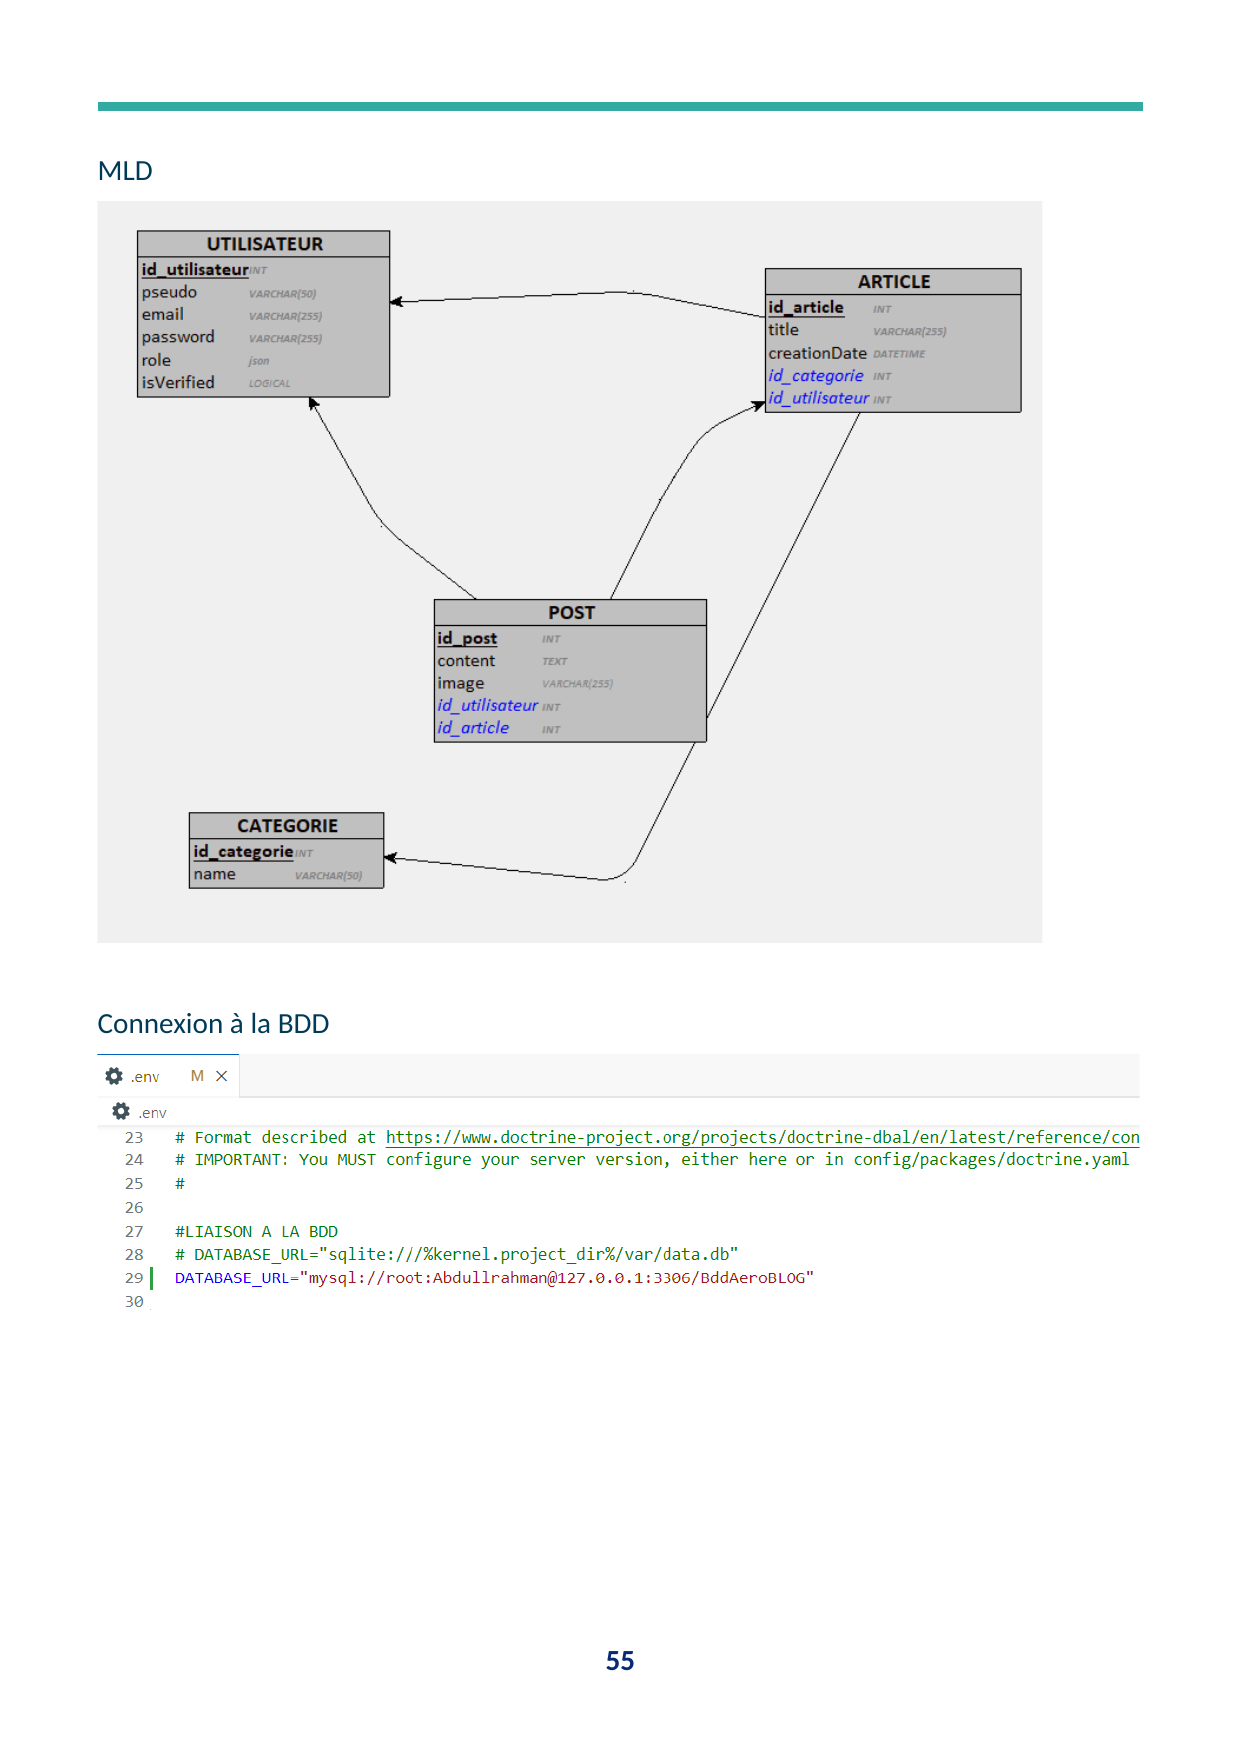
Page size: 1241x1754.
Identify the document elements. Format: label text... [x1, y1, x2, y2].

picture [97, 201, 1043, 943]
picture [97, 1054, 1140, 1310]
subtitle MLD [97, 152, 1143, 187]
subtitle Connexion à la BDD [97, 1006, 1143, 1041]
